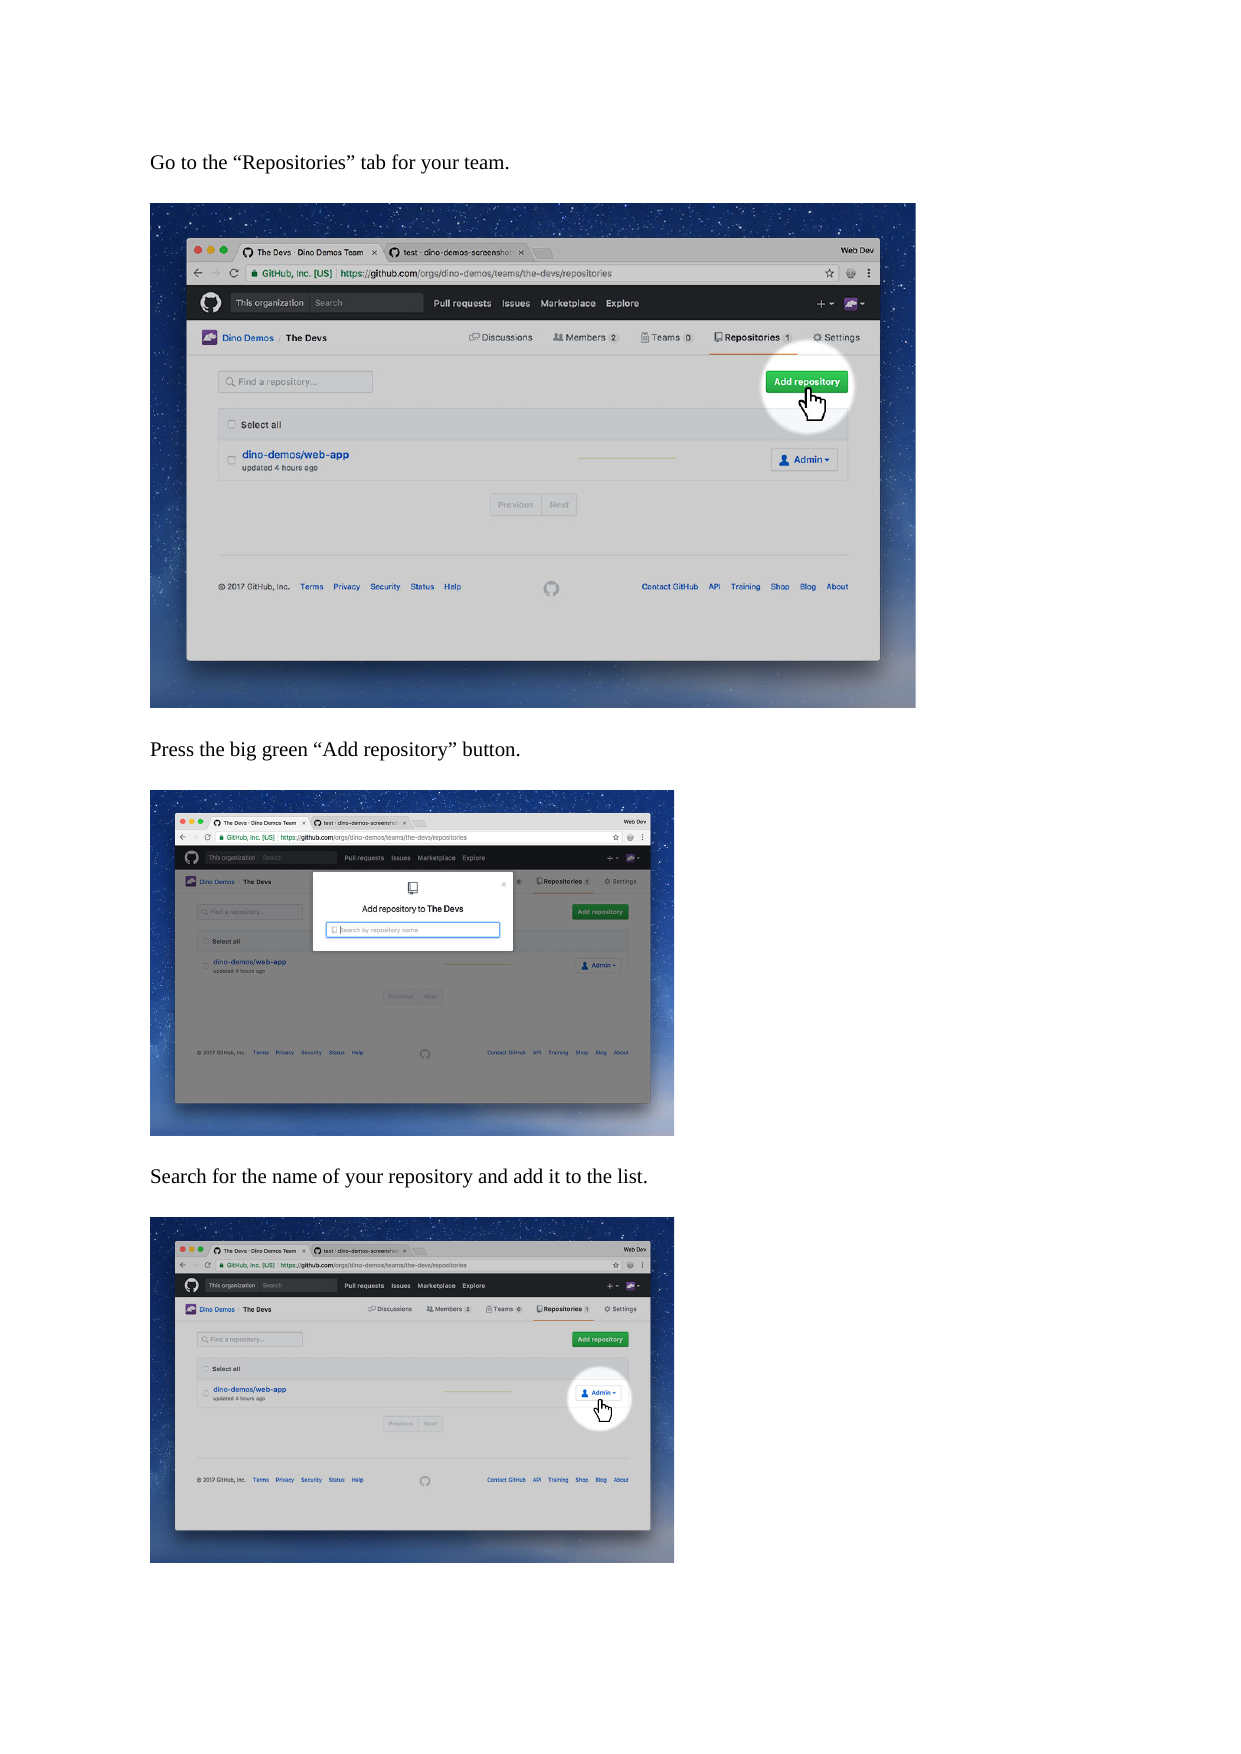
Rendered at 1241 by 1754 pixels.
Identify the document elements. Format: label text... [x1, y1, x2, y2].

picture [150, 1217, 675, 1563]
picture [150, 790, 675, 1136]
text Go to the “Repositories” tab for your team. [150, 150, 1090, 174]
picture [150, 203, 916, 708]
text Press the big green “Add repository” button. [150, 737, 1090, 761]
text Search for the name of your repository and add it to the list. [150, 1164, 1090, 1188]
